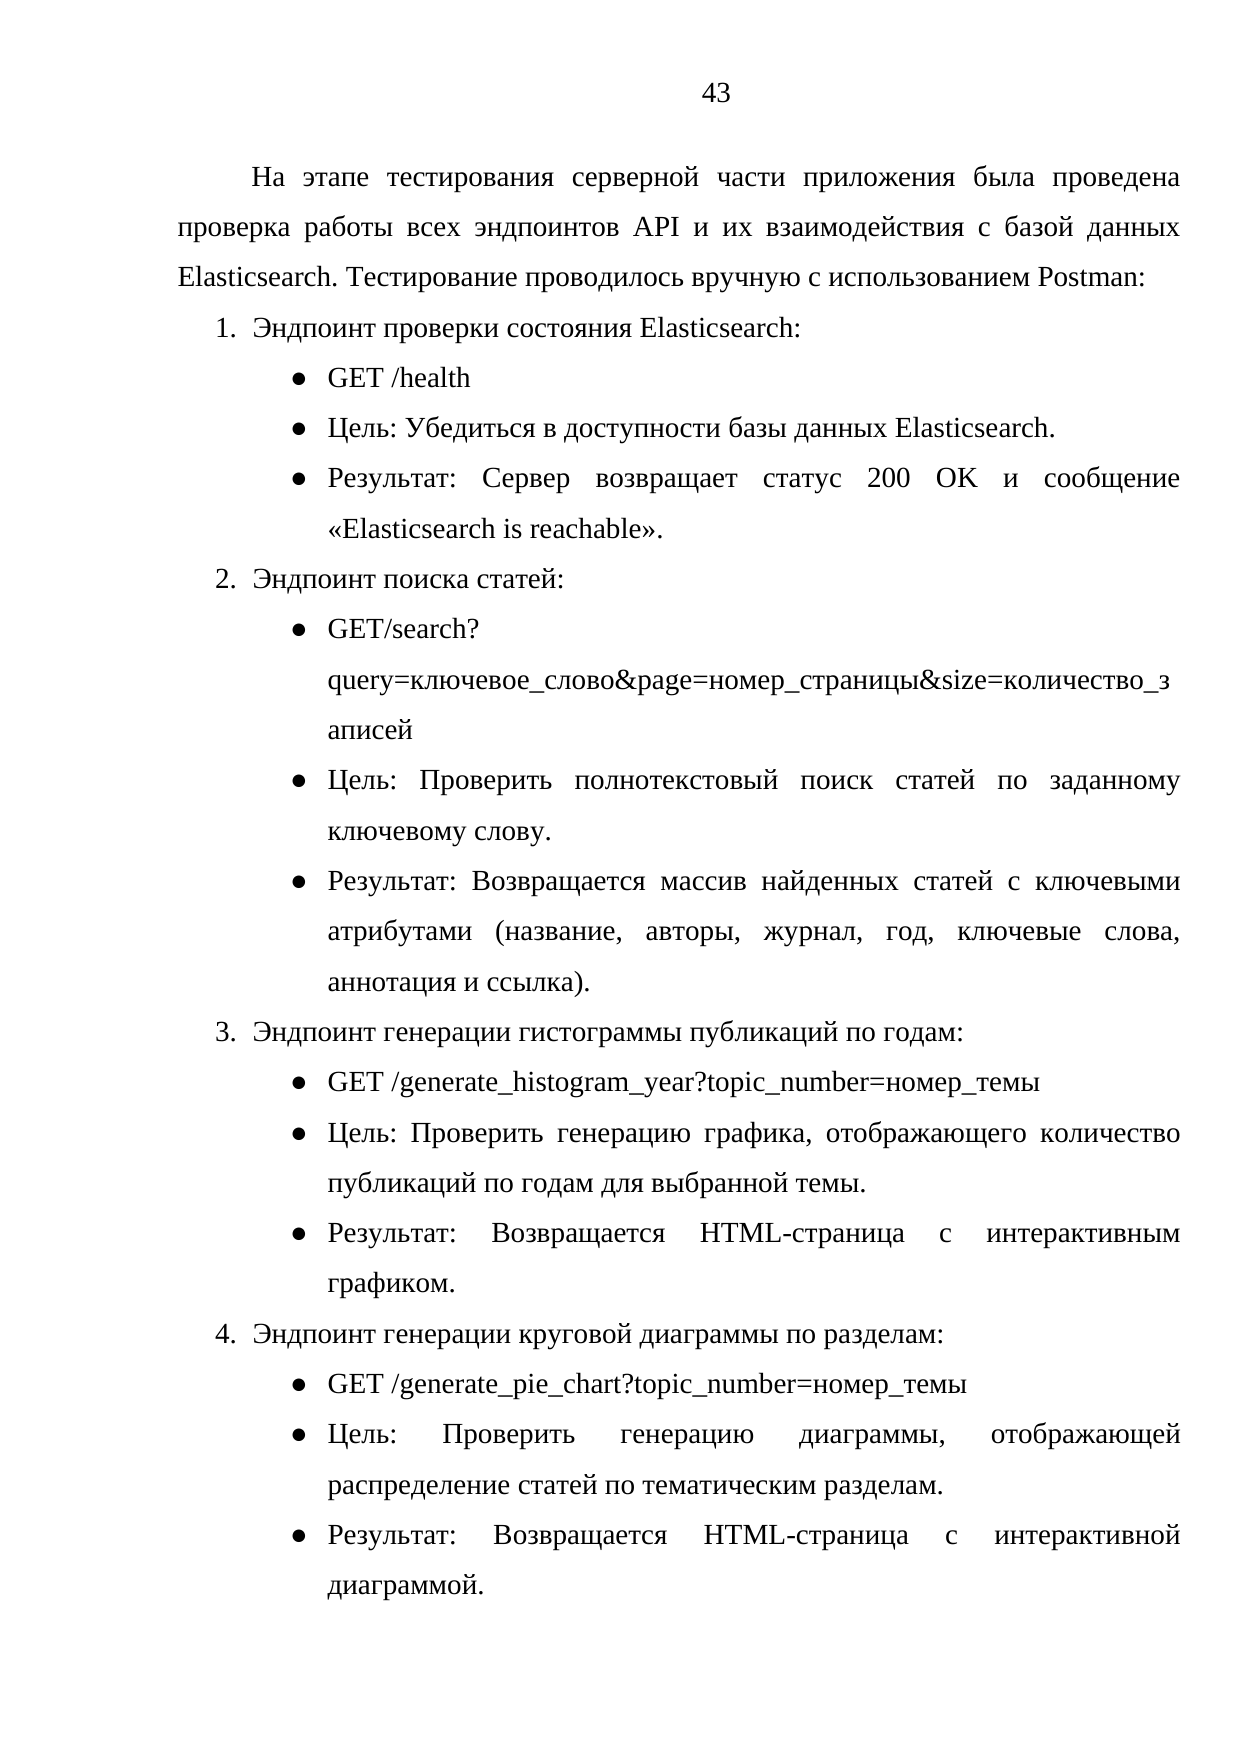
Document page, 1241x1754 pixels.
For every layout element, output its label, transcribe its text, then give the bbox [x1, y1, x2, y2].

list Эндпоинт проверки состояния Elasticsearch: [215, 310, 1181, 343]
list Цель: Проверить полнотекстовый поиск статей по заданному ключевому слову. [290, 762, 1181, 846]
list Результат: Возвращается HTML-страница с интерактивной диаграммой. [290, 1517, 1181, 1601]
list GET /generate_pie_chart?topic_number=номер_темы [290, 1366, 1181, 1400]
text На этапе тестирования серверной части приложения была проведена проверка работы всех эндпоинтов API и их взаимодействия с базой данных Elasticsearch. Тестирование проводилось вручную с использованием Postman: [177, 159, 1181, 293]
list Эндпоинт генерации круговой диаграммы по разделам: [215, 1316, 1181, 1349]
list Эндпоинт поиска статей: [215, 561, 1181, 595]
list Результат: Сервер возвращает статус 200 OK и сообщение «Elasticsearch is reachable». [290, 461, 1181, 544]
list Цель: Убедиться в доступности базы данных Elasticsearch. [290, 410, 1181, 444]
list Результат: Возвращается HTML-страница с интерактивным графиком. [290, 1215, 1181, 1299]
list Цель: Проверить генерацию диаграммы, отображающей распределение статей по тематическим разделам. [290, 1417, 1181, 1500]
list GET /generate_histogram_year?topic_number=номер_темы [290, 1064, 1181, 1098]
list Результат: Возвращается массив найденных статей с ключевыми атрибутами (название, авторы, журнал, год, ключевые слова, аннотация и ссылка). [290, 863, 1181, 997]
list Цель: Проверить генерацию графика, отображающего количество публикаций по годам для выбранной темы. [290, 1115, 1181, 1198]
list GET/search?query=ключевое_слово&page=номер_страницы&size=количество_записей [290, 612, 1181, 746]
list GET /health [290, 360, 1181, 393]
list Эндпоинт генерации гистограммы публикаций по годам: [215, 1014, 1181, 1048]
